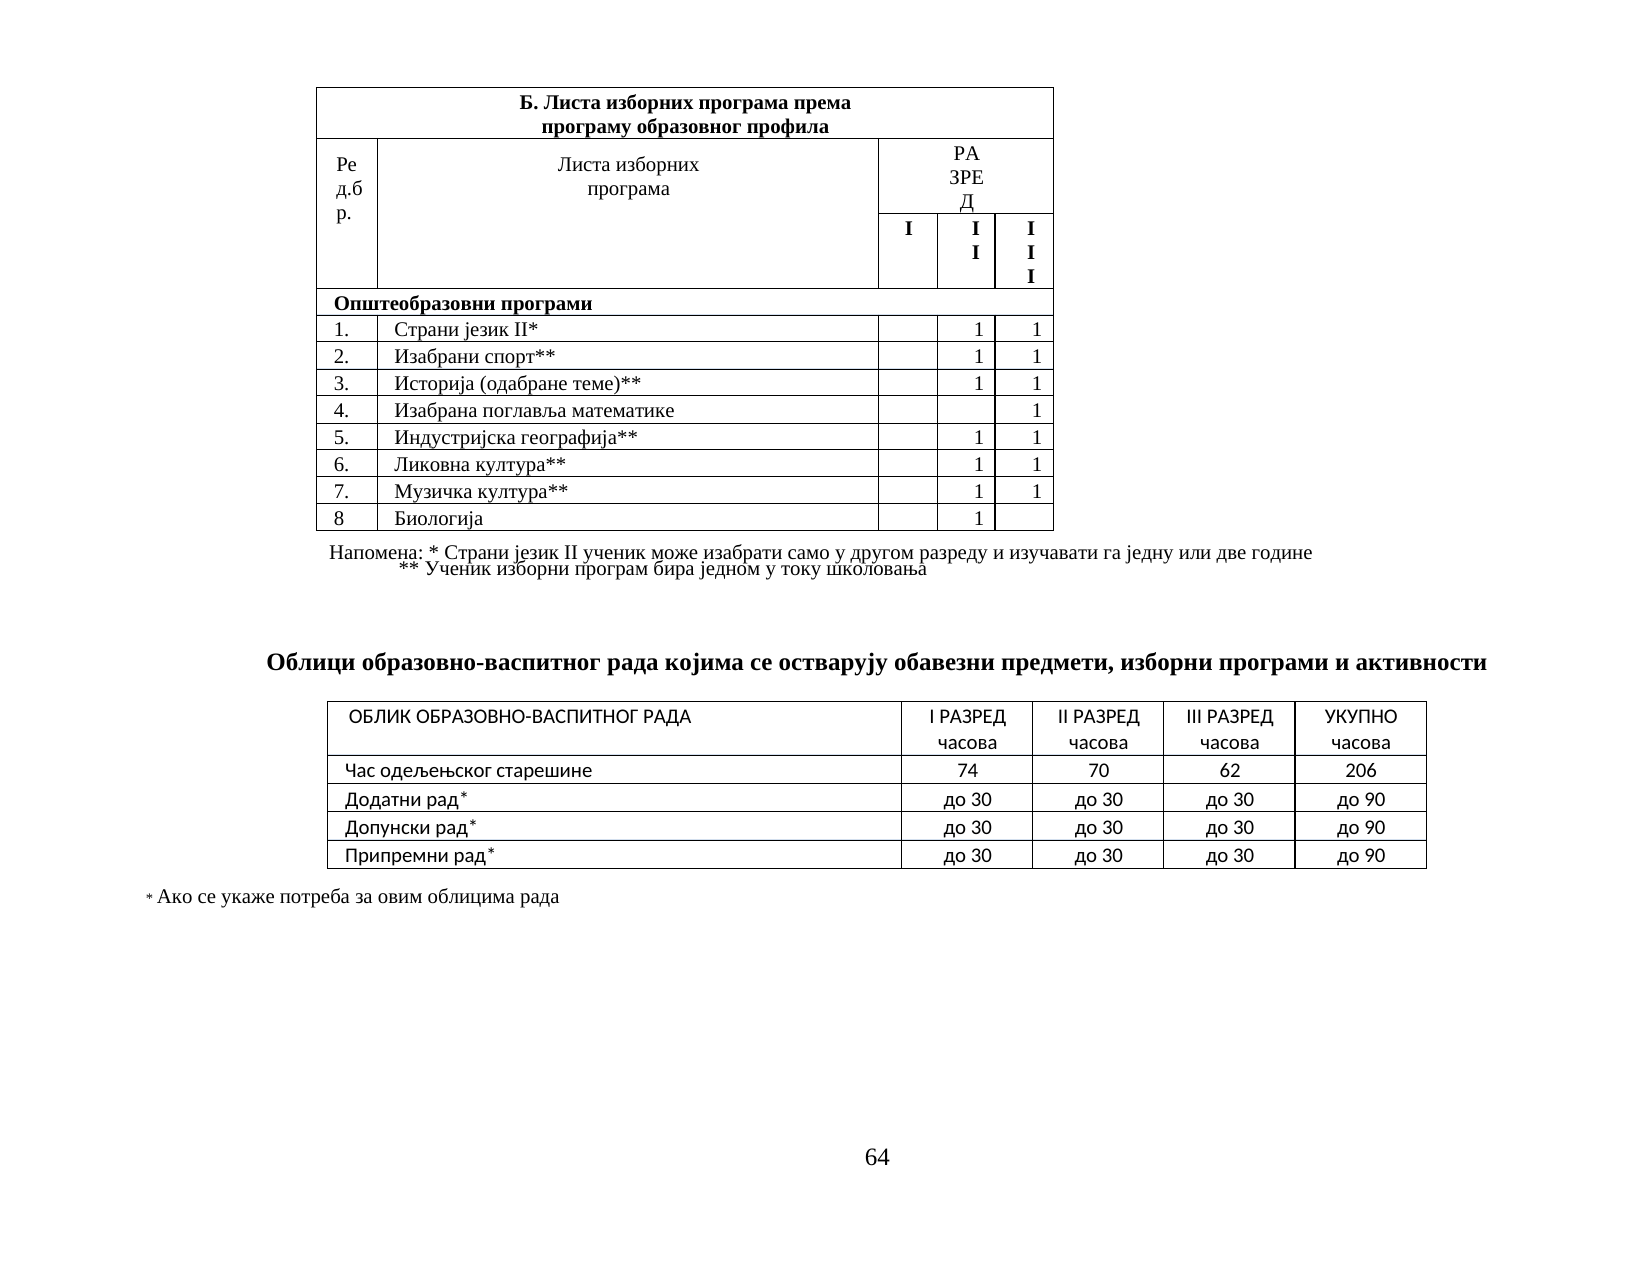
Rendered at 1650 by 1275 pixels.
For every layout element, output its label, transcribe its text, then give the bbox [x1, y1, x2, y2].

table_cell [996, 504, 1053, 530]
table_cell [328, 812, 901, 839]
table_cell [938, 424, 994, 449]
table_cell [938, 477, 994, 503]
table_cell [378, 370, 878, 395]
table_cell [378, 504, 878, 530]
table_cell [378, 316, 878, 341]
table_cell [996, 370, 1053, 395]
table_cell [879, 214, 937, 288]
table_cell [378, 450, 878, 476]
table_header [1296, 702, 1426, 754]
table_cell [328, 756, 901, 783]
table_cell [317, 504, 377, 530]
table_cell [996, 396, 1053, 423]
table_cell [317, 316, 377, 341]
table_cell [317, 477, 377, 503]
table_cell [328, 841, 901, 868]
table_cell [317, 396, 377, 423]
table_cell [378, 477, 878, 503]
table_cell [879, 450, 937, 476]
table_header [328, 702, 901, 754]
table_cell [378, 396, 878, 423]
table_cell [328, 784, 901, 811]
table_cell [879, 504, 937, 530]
list Ако се укаже потреба за овим облицима рада [146, 884, 1621, 908]
text Облици образовно-васпитног рада којима се остварују обавезни прeдмети, изборни програми и активности [133, 647, 1621, 676]
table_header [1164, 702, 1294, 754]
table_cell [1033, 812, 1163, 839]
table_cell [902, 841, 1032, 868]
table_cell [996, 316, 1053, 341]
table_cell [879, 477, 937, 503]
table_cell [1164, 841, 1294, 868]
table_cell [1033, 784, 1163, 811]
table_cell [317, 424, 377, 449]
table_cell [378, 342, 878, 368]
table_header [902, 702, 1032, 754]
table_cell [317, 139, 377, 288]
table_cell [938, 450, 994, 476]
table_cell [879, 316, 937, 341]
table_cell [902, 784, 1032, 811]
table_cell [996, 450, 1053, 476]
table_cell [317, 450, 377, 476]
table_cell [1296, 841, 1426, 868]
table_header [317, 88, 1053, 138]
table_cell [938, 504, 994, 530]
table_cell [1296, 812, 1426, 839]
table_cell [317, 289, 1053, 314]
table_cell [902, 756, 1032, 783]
text ** Ученик изборни програм бира једном у току школовања [398, 563, 1621, 579]
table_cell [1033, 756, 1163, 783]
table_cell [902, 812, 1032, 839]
text Напомена: * Страни језик II ученик може изабрати само у другом разреду и изучавати га једну или две године [329, 547, 1621, 563]
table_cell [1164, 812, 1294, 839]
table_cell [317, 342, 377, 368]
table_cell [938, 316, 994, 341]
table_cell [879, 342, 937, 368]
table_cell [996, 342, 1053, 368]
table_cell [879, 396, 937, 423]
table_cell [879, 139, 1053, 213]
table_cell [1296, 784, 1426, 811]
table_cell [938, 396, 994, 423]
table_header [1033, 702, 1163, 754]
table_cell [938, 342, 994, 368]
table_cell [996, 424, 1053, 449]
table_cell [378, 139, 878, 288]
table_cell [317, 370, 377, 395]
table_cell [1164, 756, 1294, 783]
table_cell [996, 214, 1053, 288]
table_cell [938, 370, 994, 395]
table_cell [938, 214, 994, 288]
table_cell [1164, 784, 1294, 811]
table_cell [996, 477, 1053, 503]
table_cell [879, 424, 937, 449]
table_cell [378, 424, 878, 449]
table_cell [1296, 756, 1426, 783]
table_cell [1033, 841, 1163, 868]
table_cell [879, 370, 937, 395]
